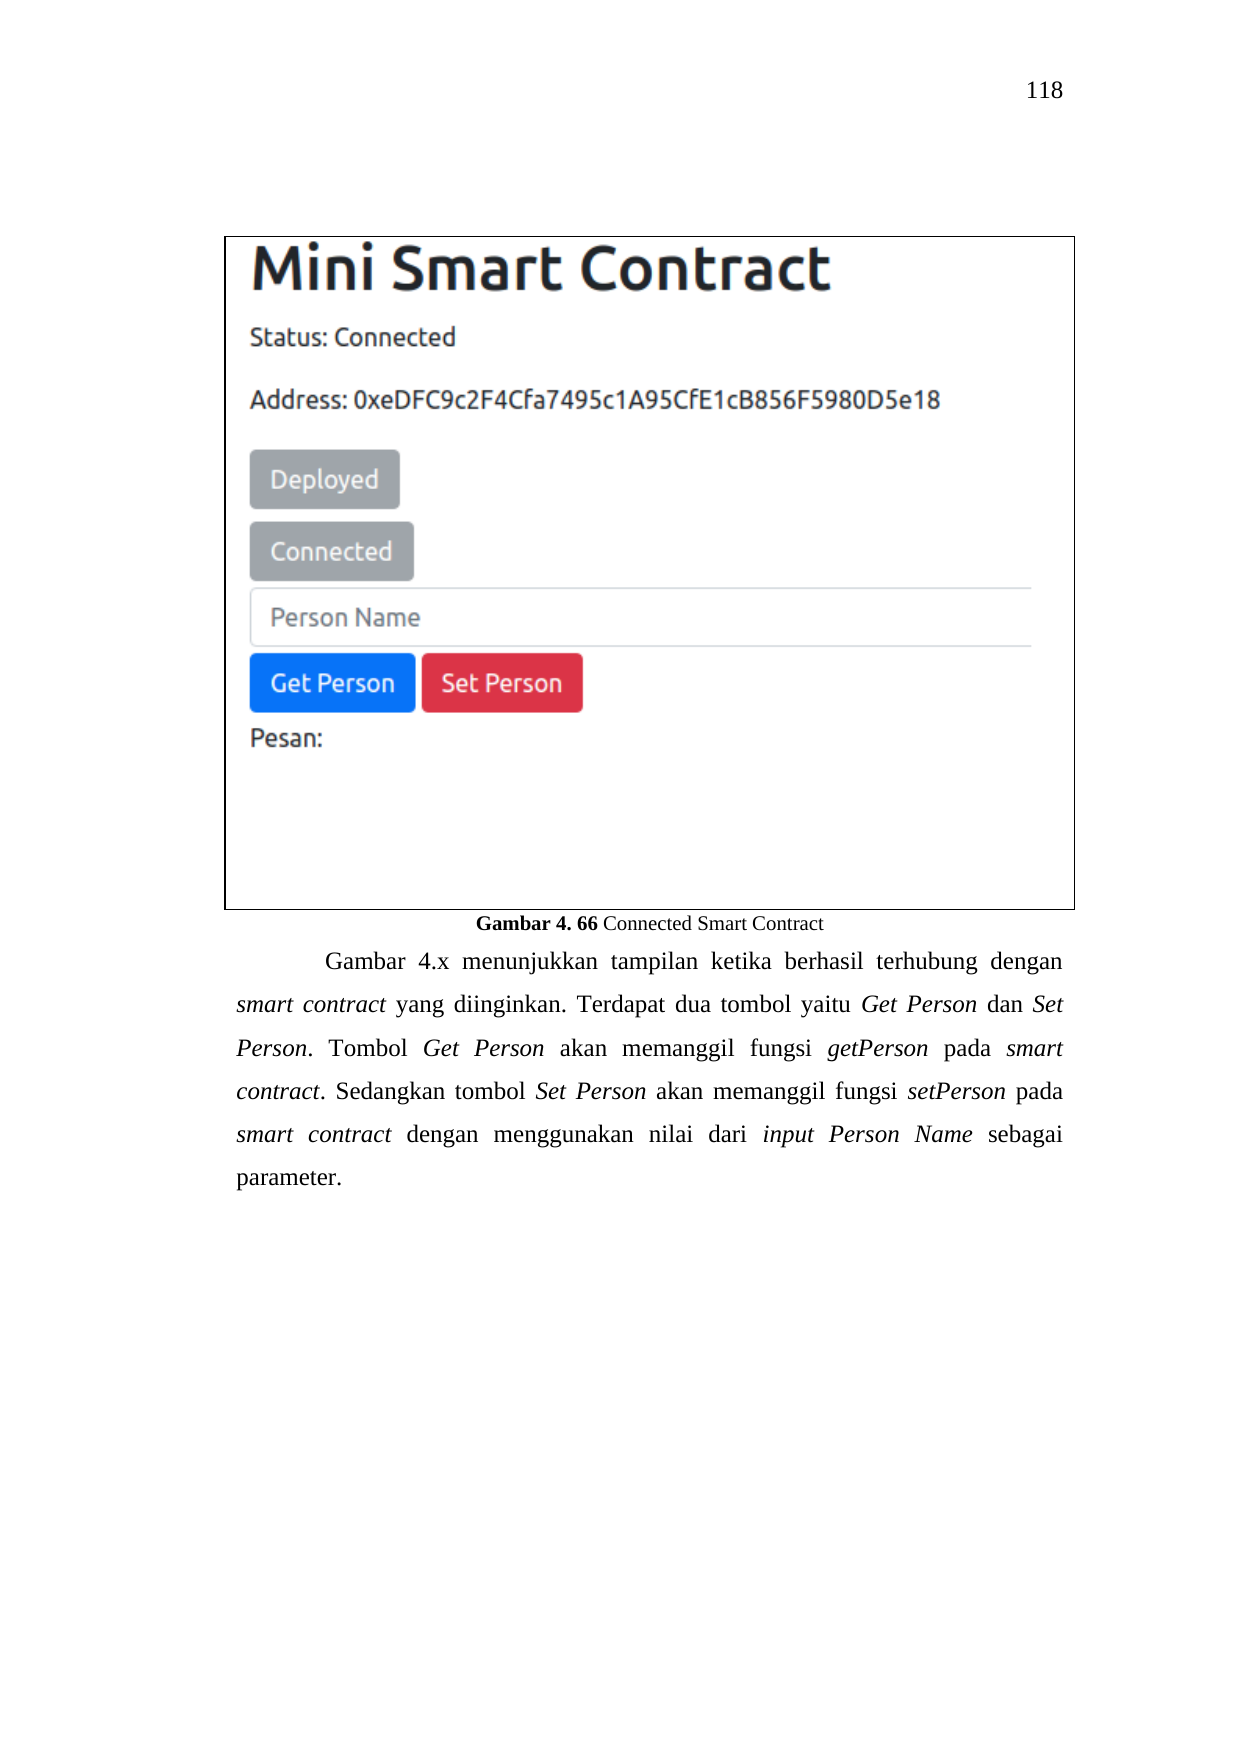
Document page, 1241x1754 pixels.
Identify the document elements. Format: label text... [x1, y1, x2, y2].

text Gambar 4.x menunjukkan tampilan ketika berhasil terhubung dengan smart contract yang diinginkan. Terdapat dua tombol yaitu Get Person dan Set Person. Tombol Get Person akan memanggil fungsi getPerson pada smart contract. Sedangkan tombol Set Person akan memanggil fungsi setPerson pada smart contract dengan menggunakan nilai dari input Person Name sebagai parameter. [236, 946, 1063, 1191]
table_header [226, 237, 1074, 909]
picture [236, 237, 1032, 896]
text Gambar 4. 66 Connected Smart Contract [236, 910, 1063, 934]
